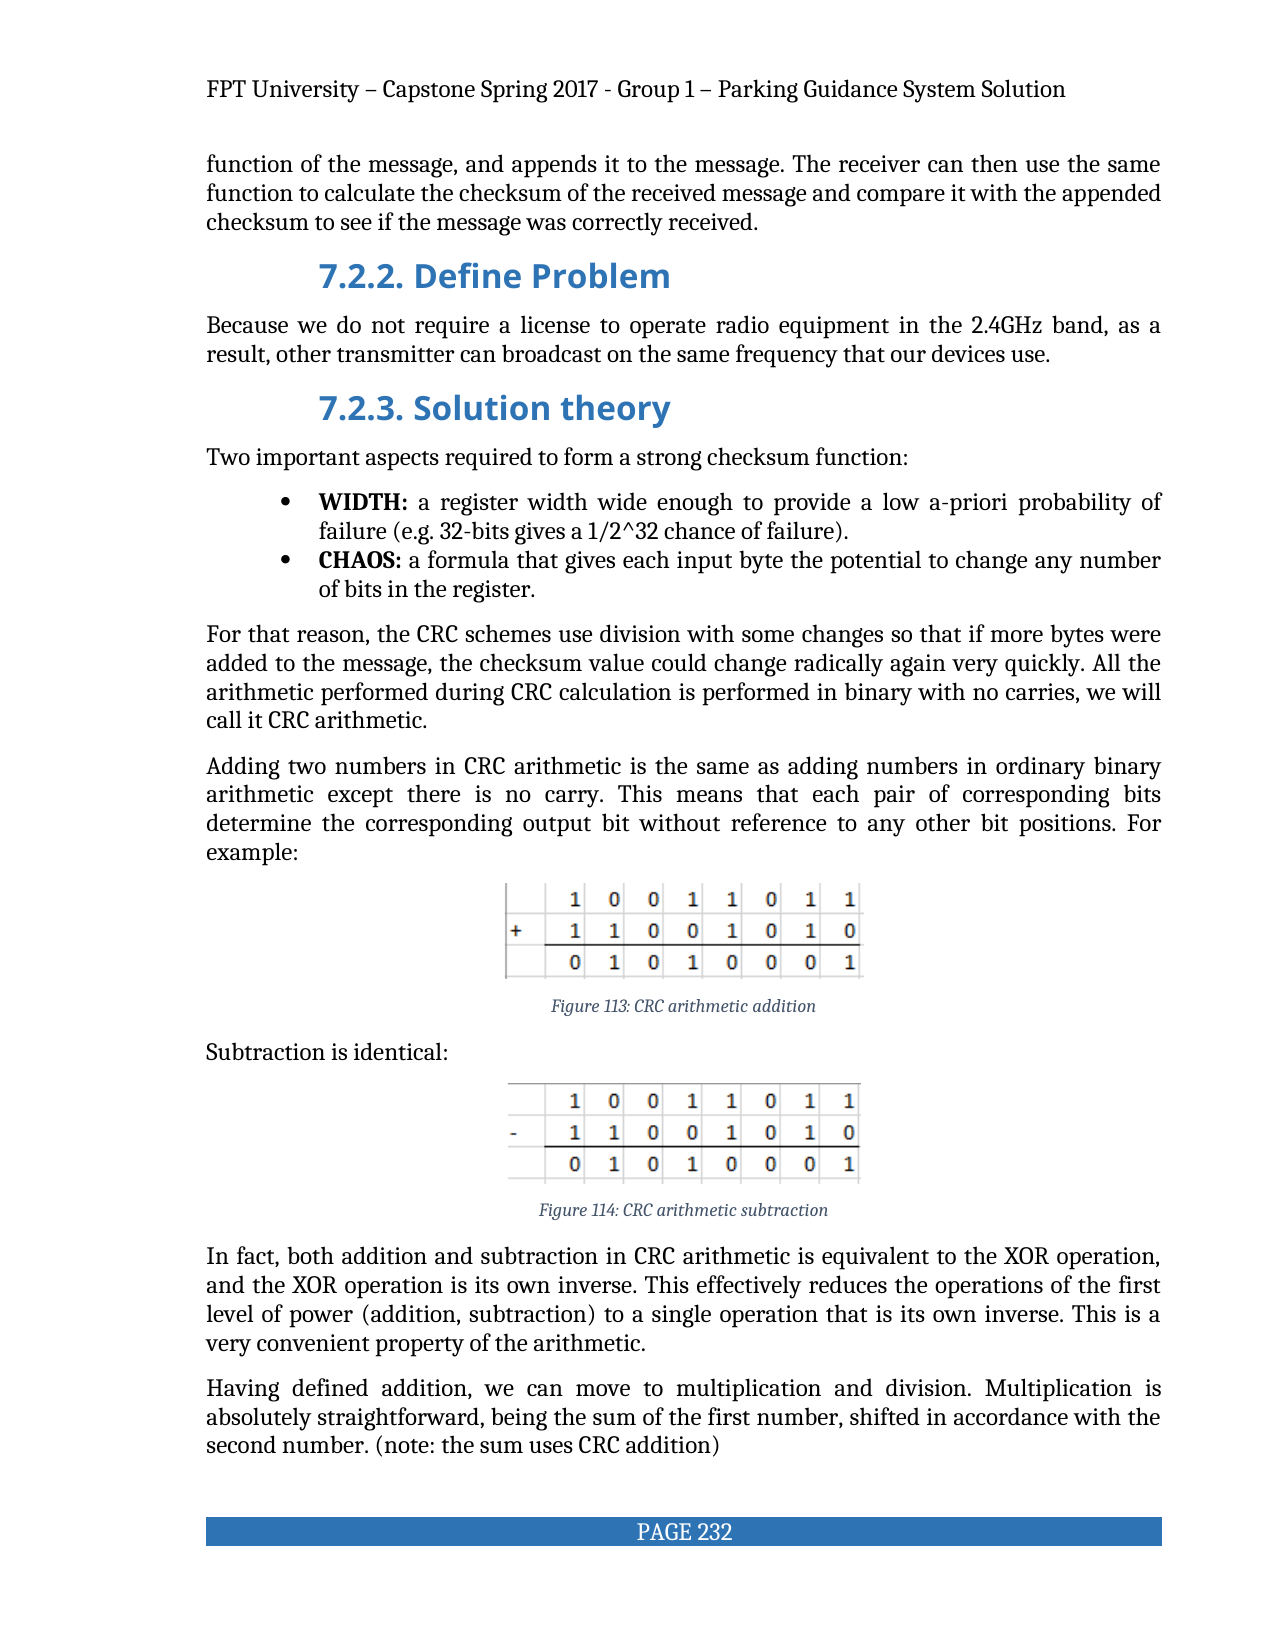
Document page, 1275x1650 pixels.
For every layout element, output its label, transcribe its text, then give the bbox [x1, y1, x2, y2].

text WIDTH: a register width wide enough to provide a low a-priori probability of failure (e.g. 32-bits gives a 1/2^32 chance of failure). [281, 488, 1162, 546]
text Having defined addition, we can move to multiplication and division. Multiplication is absolutely straightforward, being the sum of the first number, shifted in accordance with the second number. (note: the sum uses CRC addition) [206, 1374, 1162, 1460]
text Two important aspects required to form a strong checksum function: [206, 443, 1162, 472]
text Because we do not require a license to operate radio equipment in the 2.4GHz band, as a result, other transmitter can broadcast on the same frequency that our devices use. [206, 311, 1162, 368]
text For that reason, the CRC schemes use division with some changes so that if more bytes were added to the message, the checksum value could change radically again very quickly. All the arithmetic performed during CRC calculation is performed in binary with no carries, we will call it CRC arithmetic. [206, 620, 1162, 735]
text In fact, both addition and subtraction in CRC arithmetic is equivalent to the XOR operation, and the XOR operation is its own inverse. This effectively reduces the operations of the first level of power (addition, subtraction) to a single operation that is its own inverse. This is a very convenient property of the arithmetic. [206, 1242, 1162, 1357]
text CHAOS: a formula that gives each input byte the potential to change any number of bits in the register. [281, 546, 1162, 603]
subtitle Solution theory [206, 385, 1162, 430]
picture [504, 883, 864, 979]
text Figure 114: CRC arithmetic subtraction [206, 1200, 1162, 1221]
text Figure 113: CRC arithmetic addition [206, 995, 1162, 1017]
subtitle Define Problem [206, 253, 1162, 298]
text Adding two numbers in CRC arithmetic is the same as adding numbers in ordinary binary arithmetic except there is no carry. This means that each pair of corresponding bits determine the corresponding output bit without reference to any other bit positions. For example: [206, 752, 1162, 867]
text Subtraction is identical: [206, 1038, 1162, 1066]
picture [507, 1083, 861, 1184]
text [206, 150, 1162, 236]
